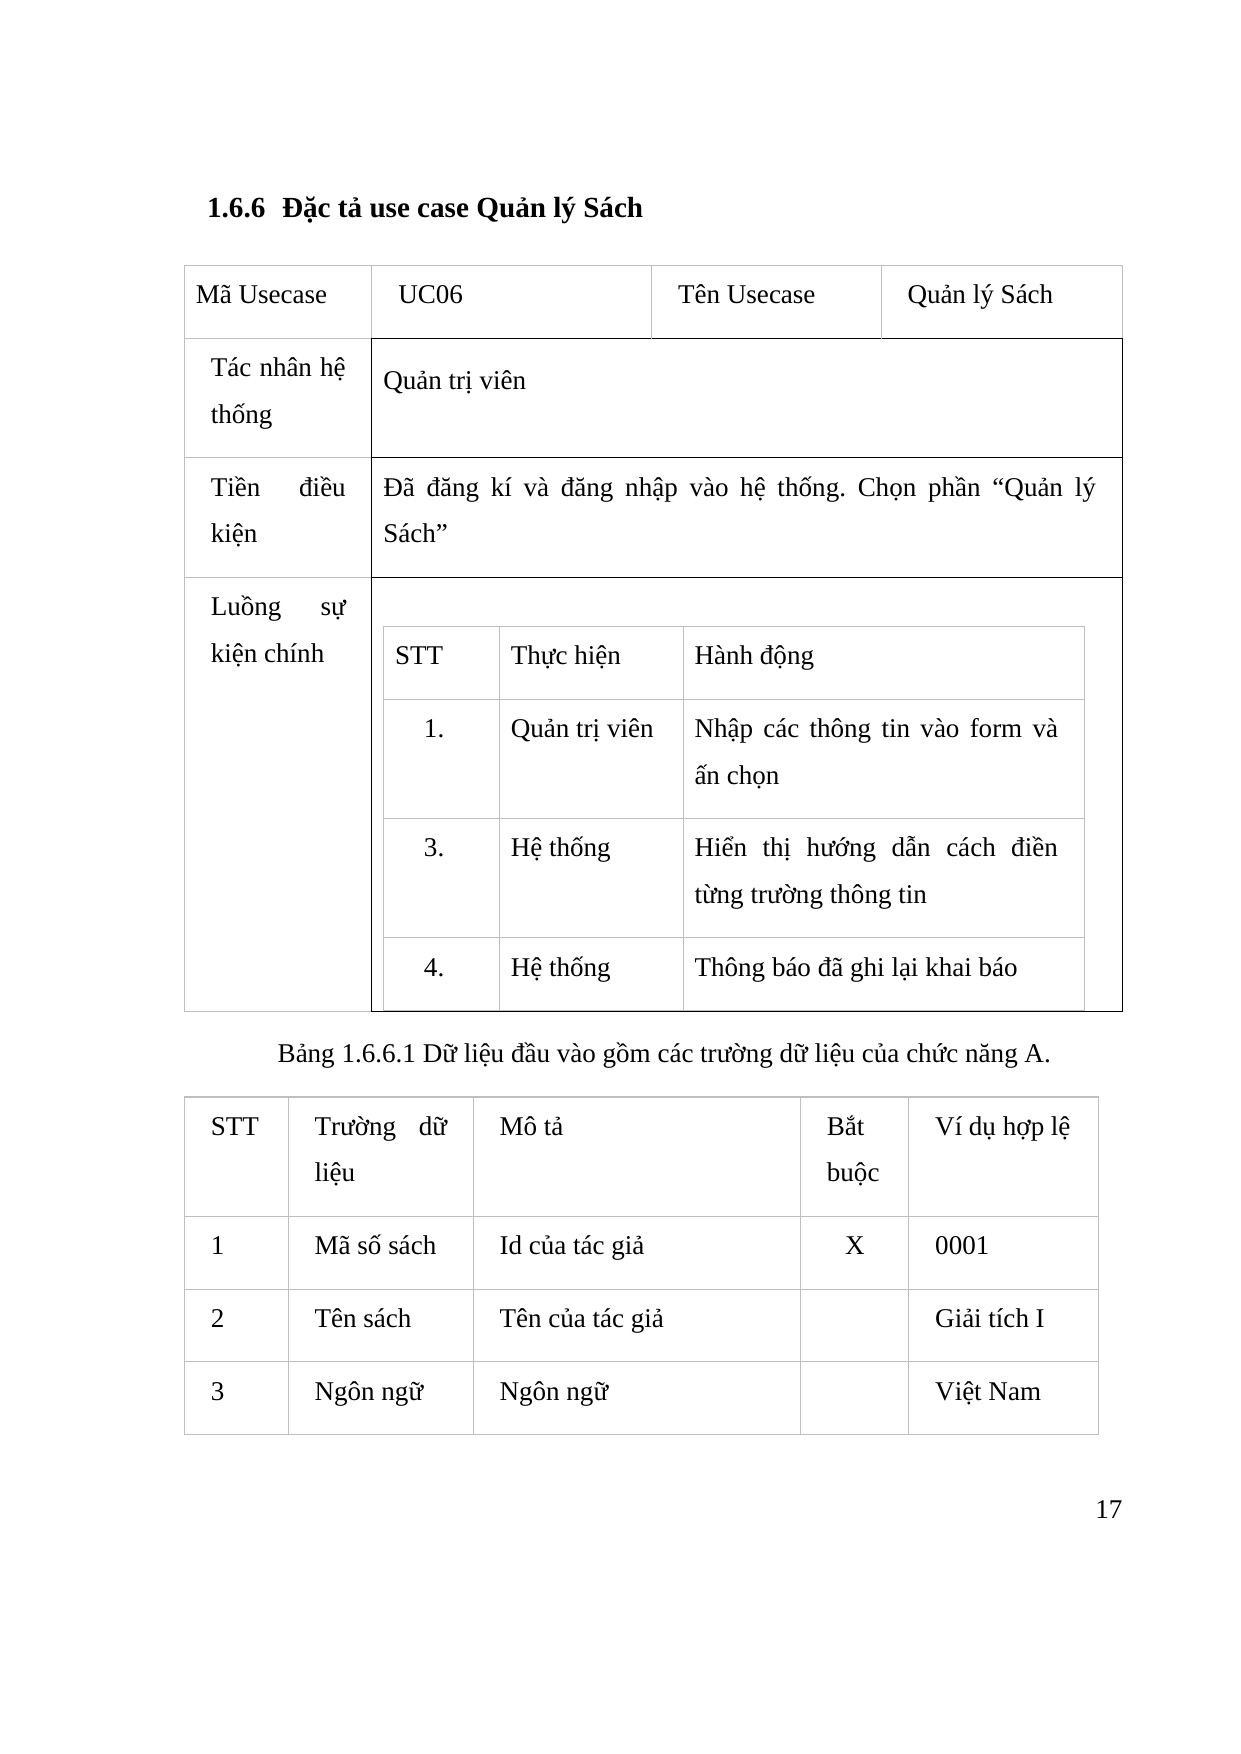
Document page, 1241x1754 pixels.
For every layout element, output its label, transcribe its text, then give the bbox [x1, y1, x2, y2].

table_cell Giải tích I [909, 1290, 1098, 1361]
table_cell Quản trị viên [372, 339, 1122, 457]
table_cell Tên sách [289, 1290, 473, 1361]
table_header Bắt buộc [801, 1098, 908, 1216]
table_header Trường dữ liệu [289, 1098, 473, 1216]
table_header Mã Usecase [185, 266, 371, 338]
table_cell Id của tác giả [474, 1217, 800, 1288]
table_cell X [801, 1217, 908, 1288]
table_cell Tên của tác giả [474, 1290, 800, 1361]
table_cell Tiền điều kiện [185, 458, 371, 577]
table_cell 2 [185, 1290, 288, 1361]
table_header Ví dụ hợp lệ [909, 1098, 1098, 1216]
text Bảng 1.6.6.1 Dữ liệu đầu vào gồm các trường dữ liệu của chức năng A. [207, 1037, 1122, 1068]
table_cell Tác nhân hệ thống [185, 339, 371, 457]
table_header Tên Usecase [652, 266, 881, 338]
table_cell 1 [185, 1217, 288, 1288]
table_header UC06 [372, 266, 651, 338]
table_cell [801, 1362, 908, 1434]
table_cell Luồng sự kiện chính [185, 578, 371, 1011]
subtitle Đặc tả use case Quản lý Sách [207, 190, 1122, 223]
table_cell Ngôn ngữ [474, 1362, 800, 1434]
table_cell [801, 1290, 908, 1361]
table_cell Việt Nam [909, 1362, 1098, 1434]
table_header Mô tả [474, 1098, 800, 1216]
table_header STT [185, 1098, 288, 1216]
table_cell Ngôn ngữ [289, 1362, 473, 1434]
table_header Quản lý Sách [882, 266, 1122, 338]
table_cell 0001 [909, 1217, 1098, 1288]
table_cell Mã số sách [289, 1217, 473, 1288]
table_cell Đã đăng kí và đăng nhập vào hệ thống. Chọn phần “Quản lý Sách” [372, 458, 1122, 577]
table_cell 3 [185, 1362, 288, 1434]
table_cell [372, 578, 1122, 1011]
